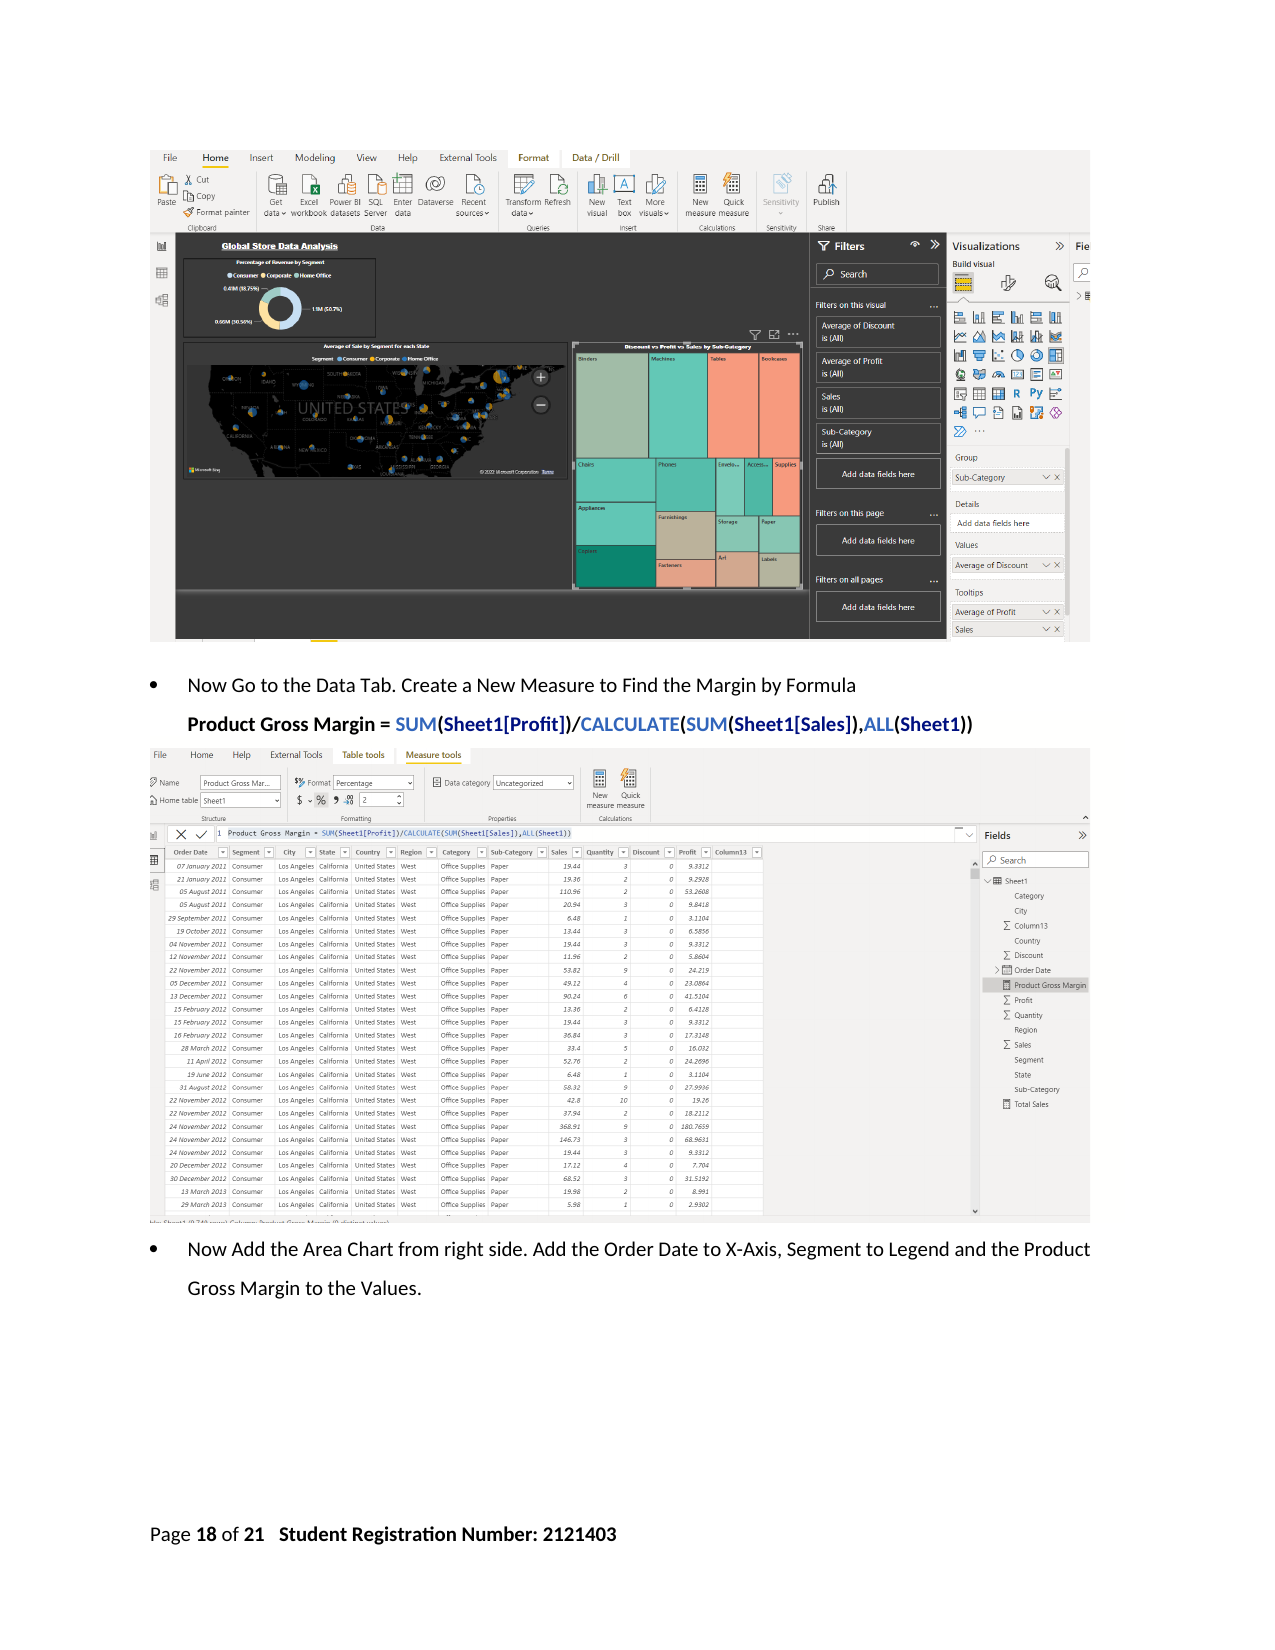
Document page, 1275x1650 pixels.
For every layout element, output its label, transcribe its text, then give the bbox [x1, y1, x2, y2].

picture [150, 748, 1091, 1223]
list Now Go to the Data Tab. Create a New Measure to Find the Margin by Formula [150, 673, 1125, 698]
picture [150, 150, 1091, 642]
list Product Gross Margin = SUM(Sheet1[Profit])/CALCULATE(SUM(Sheet1[Sales]),ALL(Sheet1)) [187, 711, 1125, 736]
list Now Add the Area Chart from right side. Add the Order Date to X-Axis, Segment to Legend and the Product Gross Margin to the Values. [150, 1237, 1125, 1300]
